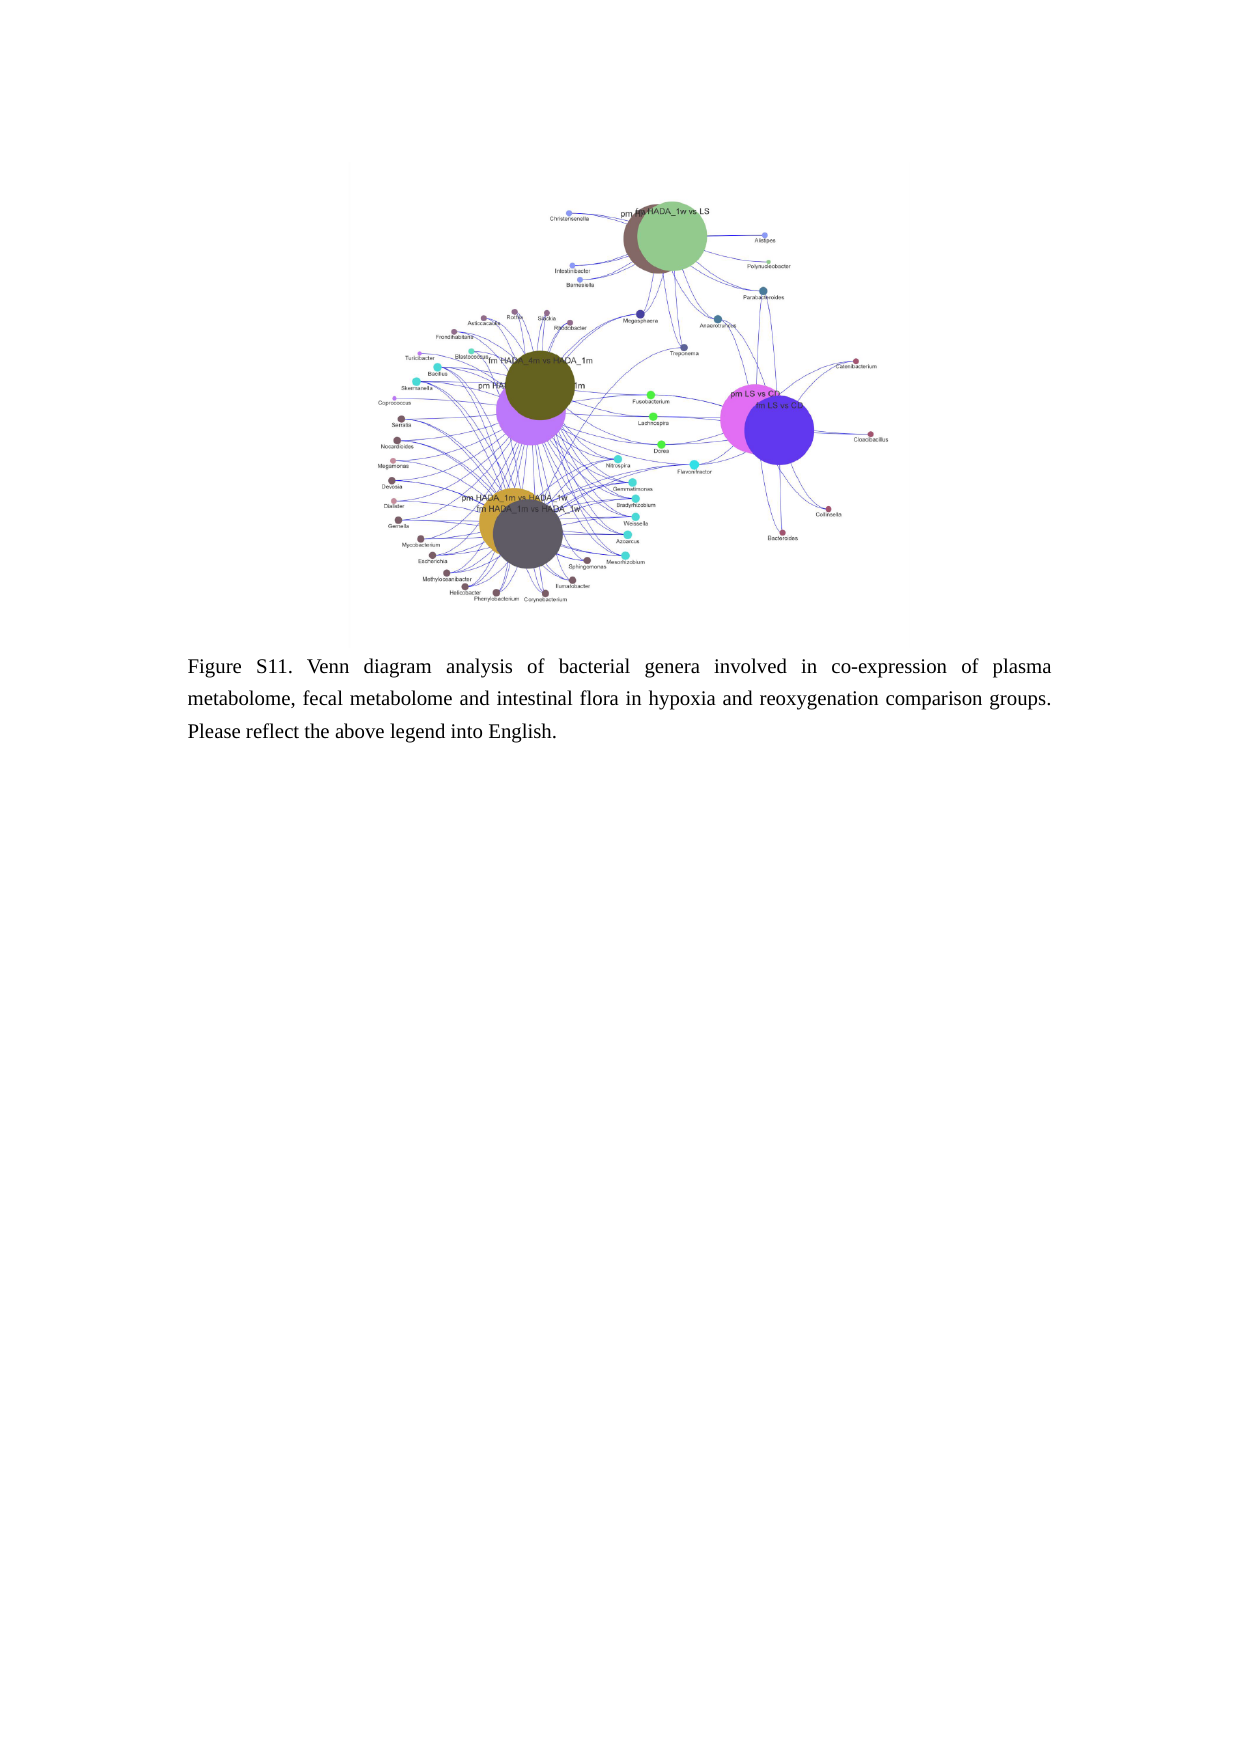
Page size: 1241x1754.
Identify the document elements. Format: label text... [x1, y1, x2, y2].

picture [187, 162, 1052, 648]
text Figure S11. Venn diagram analysis of bacterial genera involved in co-expression of plasma metabolome, fecal metabolome and intestinal flora in hypoxia and reoxygenation comparison groups. Please reflect the above legend into English. [187, 696, 1053, 747]
text Figure S11. Venn diagram analysis of bacterial genera involved in co-expression of plasma metabolome, fecal metabolome and intestinal flora in hypoxia and reoxygenation comparison groups. Please reflect the above legend into English. [187, 649, 1053, 695]
